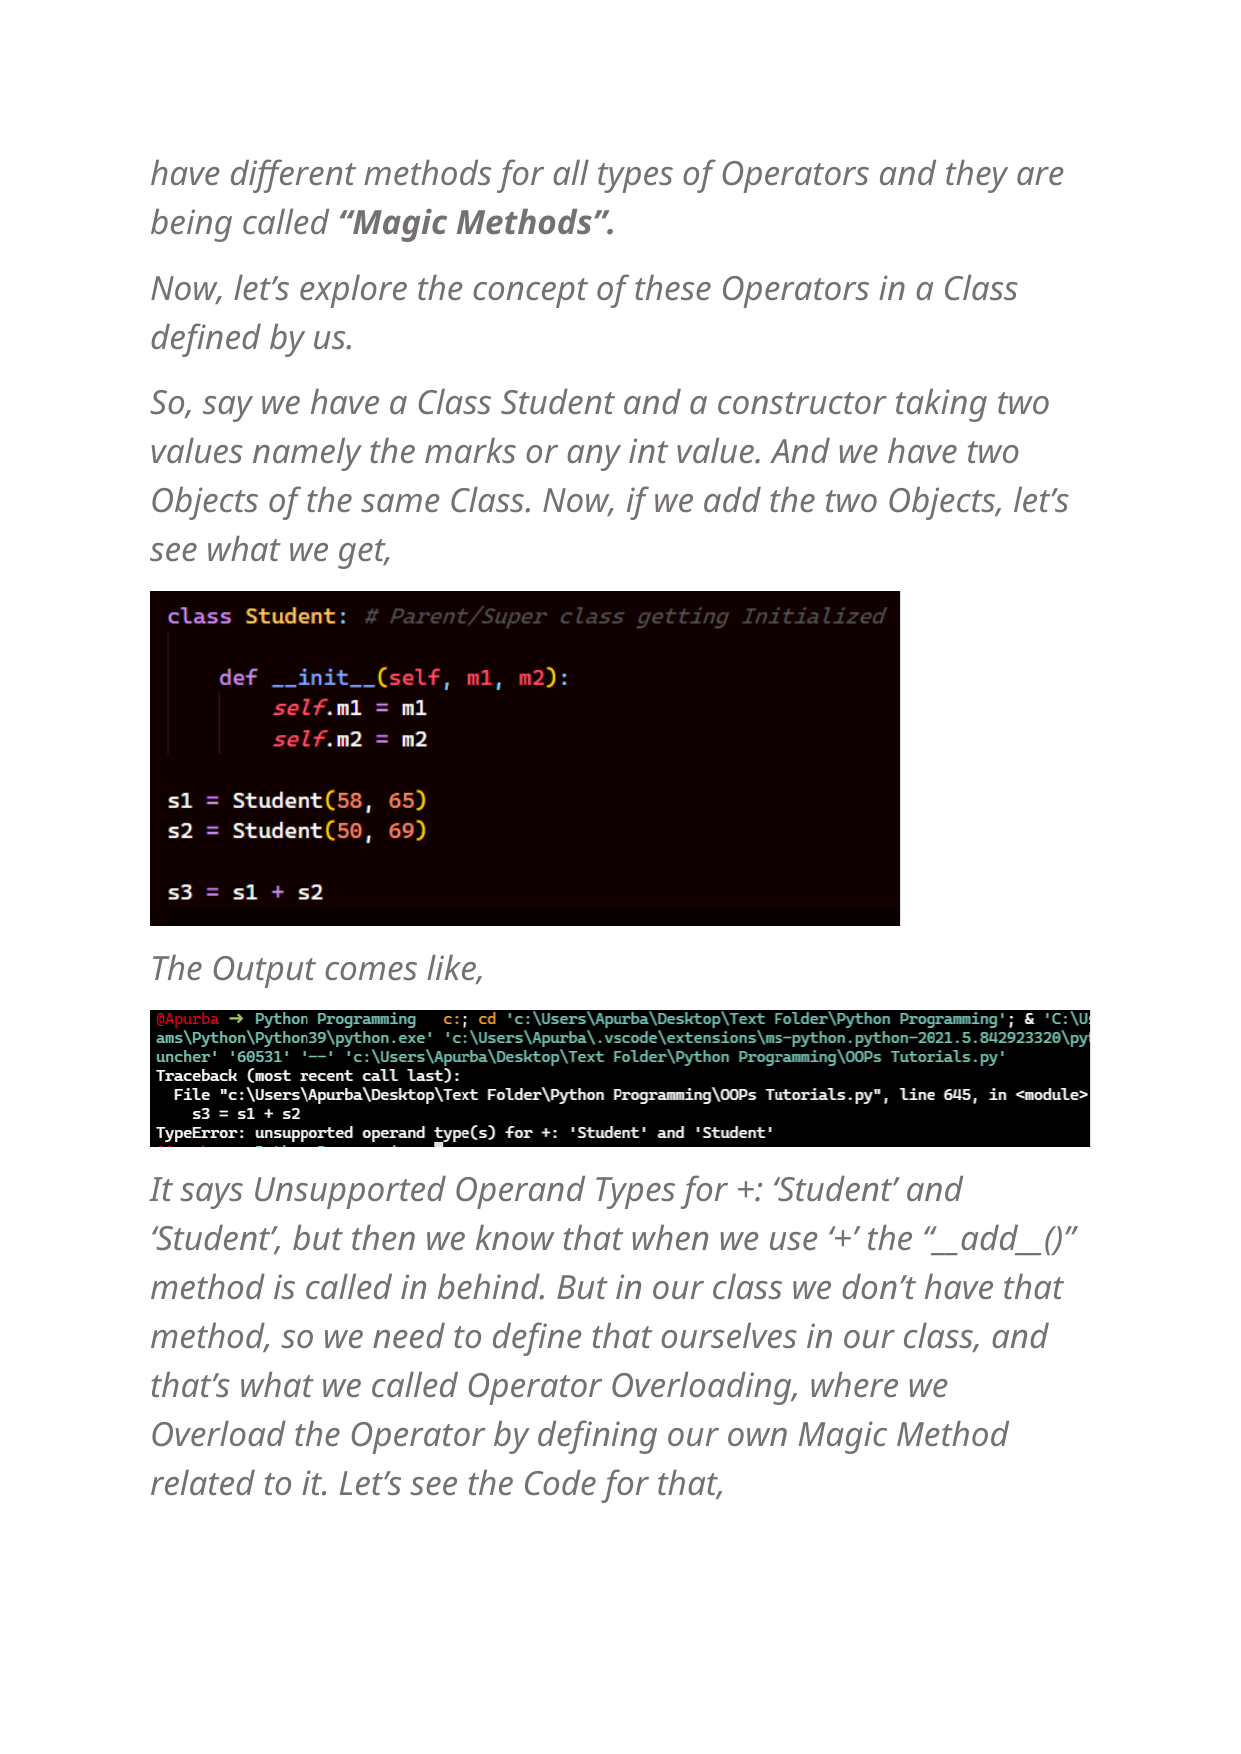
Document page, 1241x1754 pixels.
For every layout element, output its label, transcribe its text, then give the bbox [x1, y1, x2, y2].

text So, say we have a Class Student and a constructor taking two values namely the marks or any int value. And we have two Objects of the same Class. Now, if we add the two Objects, let’s see what we get, [150, 379, 1090, 571]
picture [150, 591, 901, 926]
text Now, let’s explore the concept of these Operators in a Class defined by us. [150, 264, 1090, 359]
text It says Unsupported Operand Types for +: ‘Student’ and ‘Student’, but then we know that when we use ‘+’ the “__add__()” method is called in behind. But in our class we don’t have that method, so we need to define that ourselves in our class, and that’s what we called Operator Overloading, where we Overload the Operator by defining our own Magic Method related to it. Let’s see the Code for that, [150, 1166, 1090, 1505]
text The Output comes like, [150, 944, 1090, 990]
picture [150, 1010, 1091, 1147]
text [150, 150, 1090, 244]
